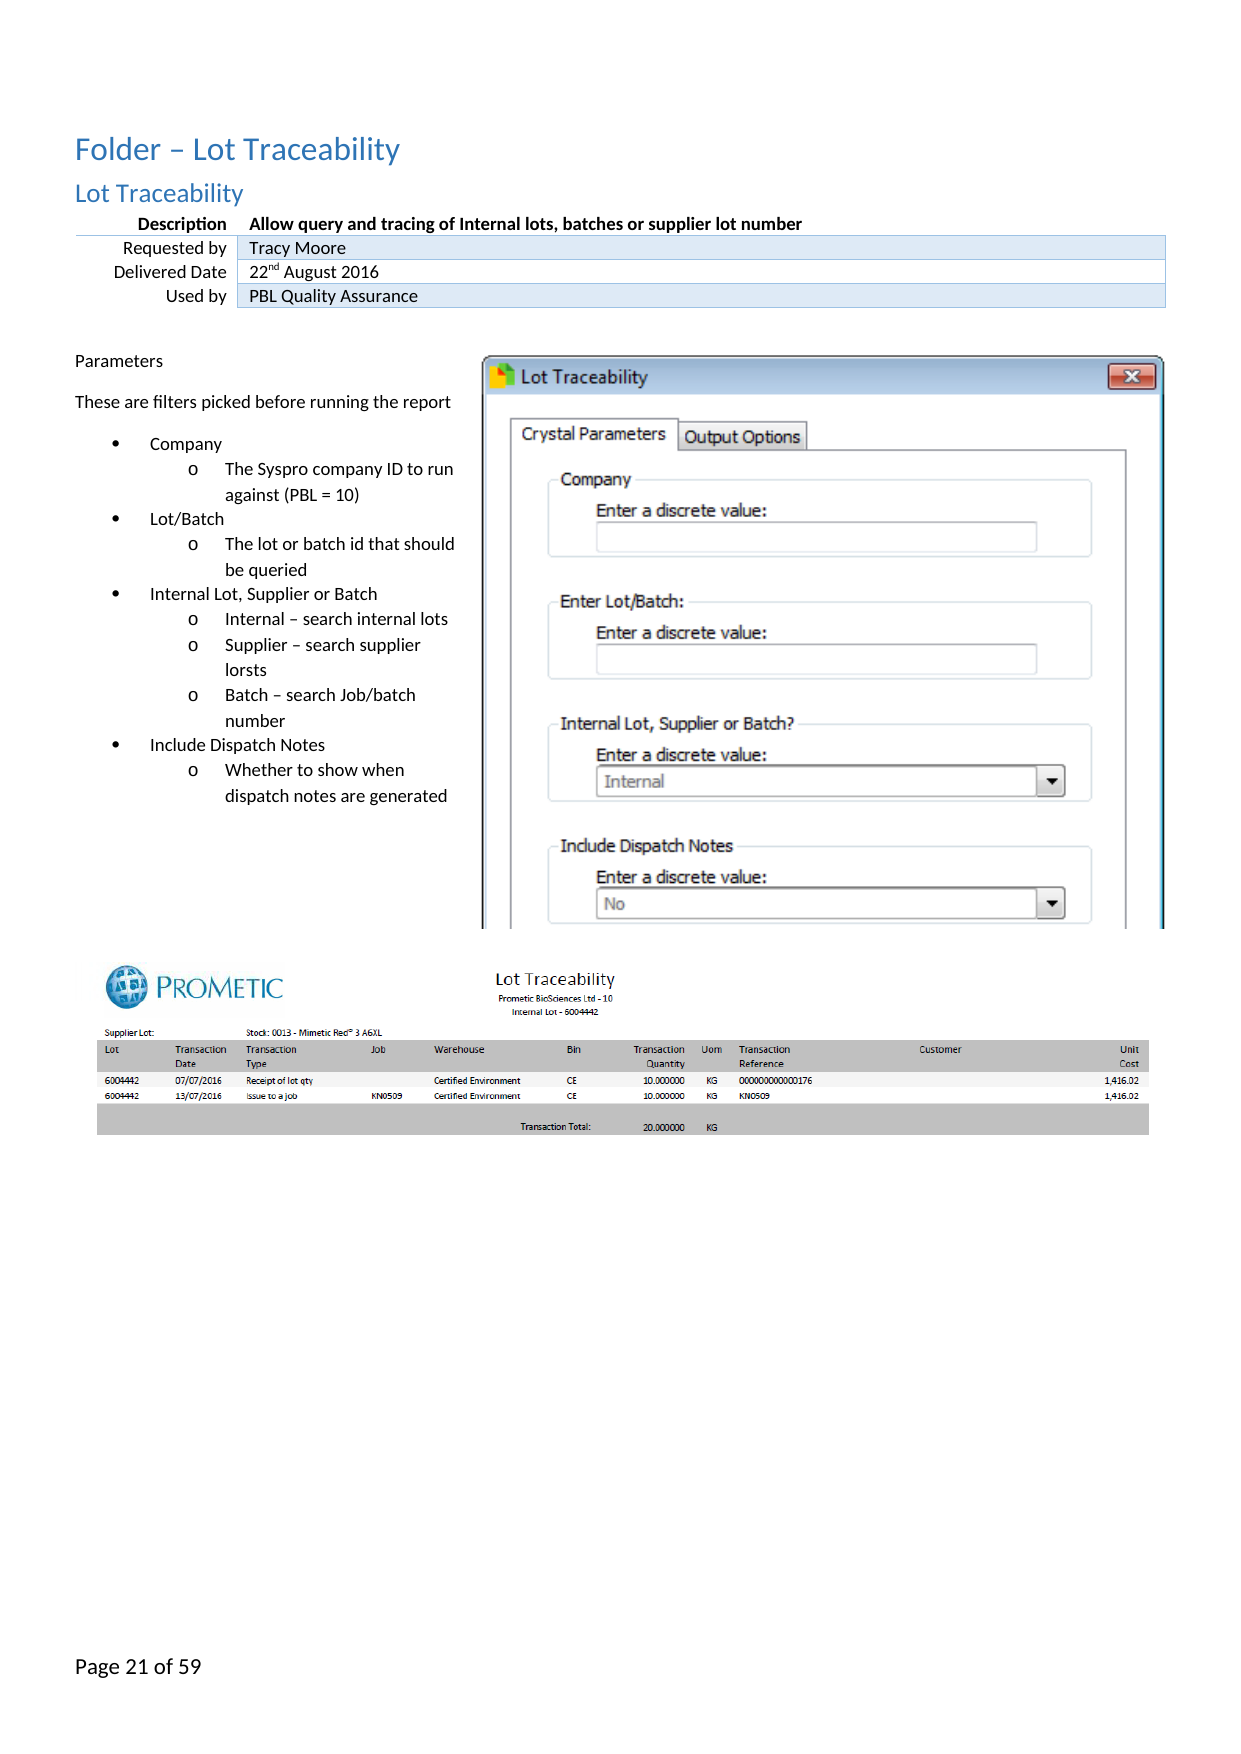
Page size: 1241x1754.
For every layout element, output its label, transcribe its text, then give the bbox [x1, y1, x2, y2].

table_header Description [76, 212, 238, 235]
table_cell Delivered Date [76, 259, 237, 283]
list Include Dispatch Notes [112, 733, 479, 756]
text These are filters picked before running the report [75, 391, 479, 414]
list Batch – search Job/batch number [187, 683, 479, 732]
list The lot or batch id that should be queried [187, 532, 479, 581]
table_cell Tracy Moore [238, 236, 1165, 259]
table_cell Used by [76, 283, 237, 307]
subtitle Folder – Lot Traceability [75, 128, 1165, 169]
text Parameters [75, 349, 1165, 372]
subtitle Lot Traceability [75, 177, 1165, 209]
table_cell 22nd August 2016 [238, 260, 1165, 283]
list Internal – search internal lots [187, 607, 479, 631]
picture [75, 946, 1166, 1150]
list Company [112, 432, 479, 455]
list Lot/Batch [112, 507, 479, 530]
table_cell PBL Quality Assurance [238, 284, 1165, 307]
list Whether to show when dispatch notes are generated [187, 758, 479, 807]
picture [479, 354, 1166, 929]
table_header Allow query and tracing of Internal lots, batches or supplier lot number [238, 212, 1165, 235]
table_cell Requested by [76, 236, 237, 259]
list Internal Lot, Supplier or Batch [112, 582, 479, 605]
list The Syspro company ID to run against (PBL = 10) [187, 457, 479, 506]
list Supplier – search supplier lorsts [187, 633, 479, 681]
